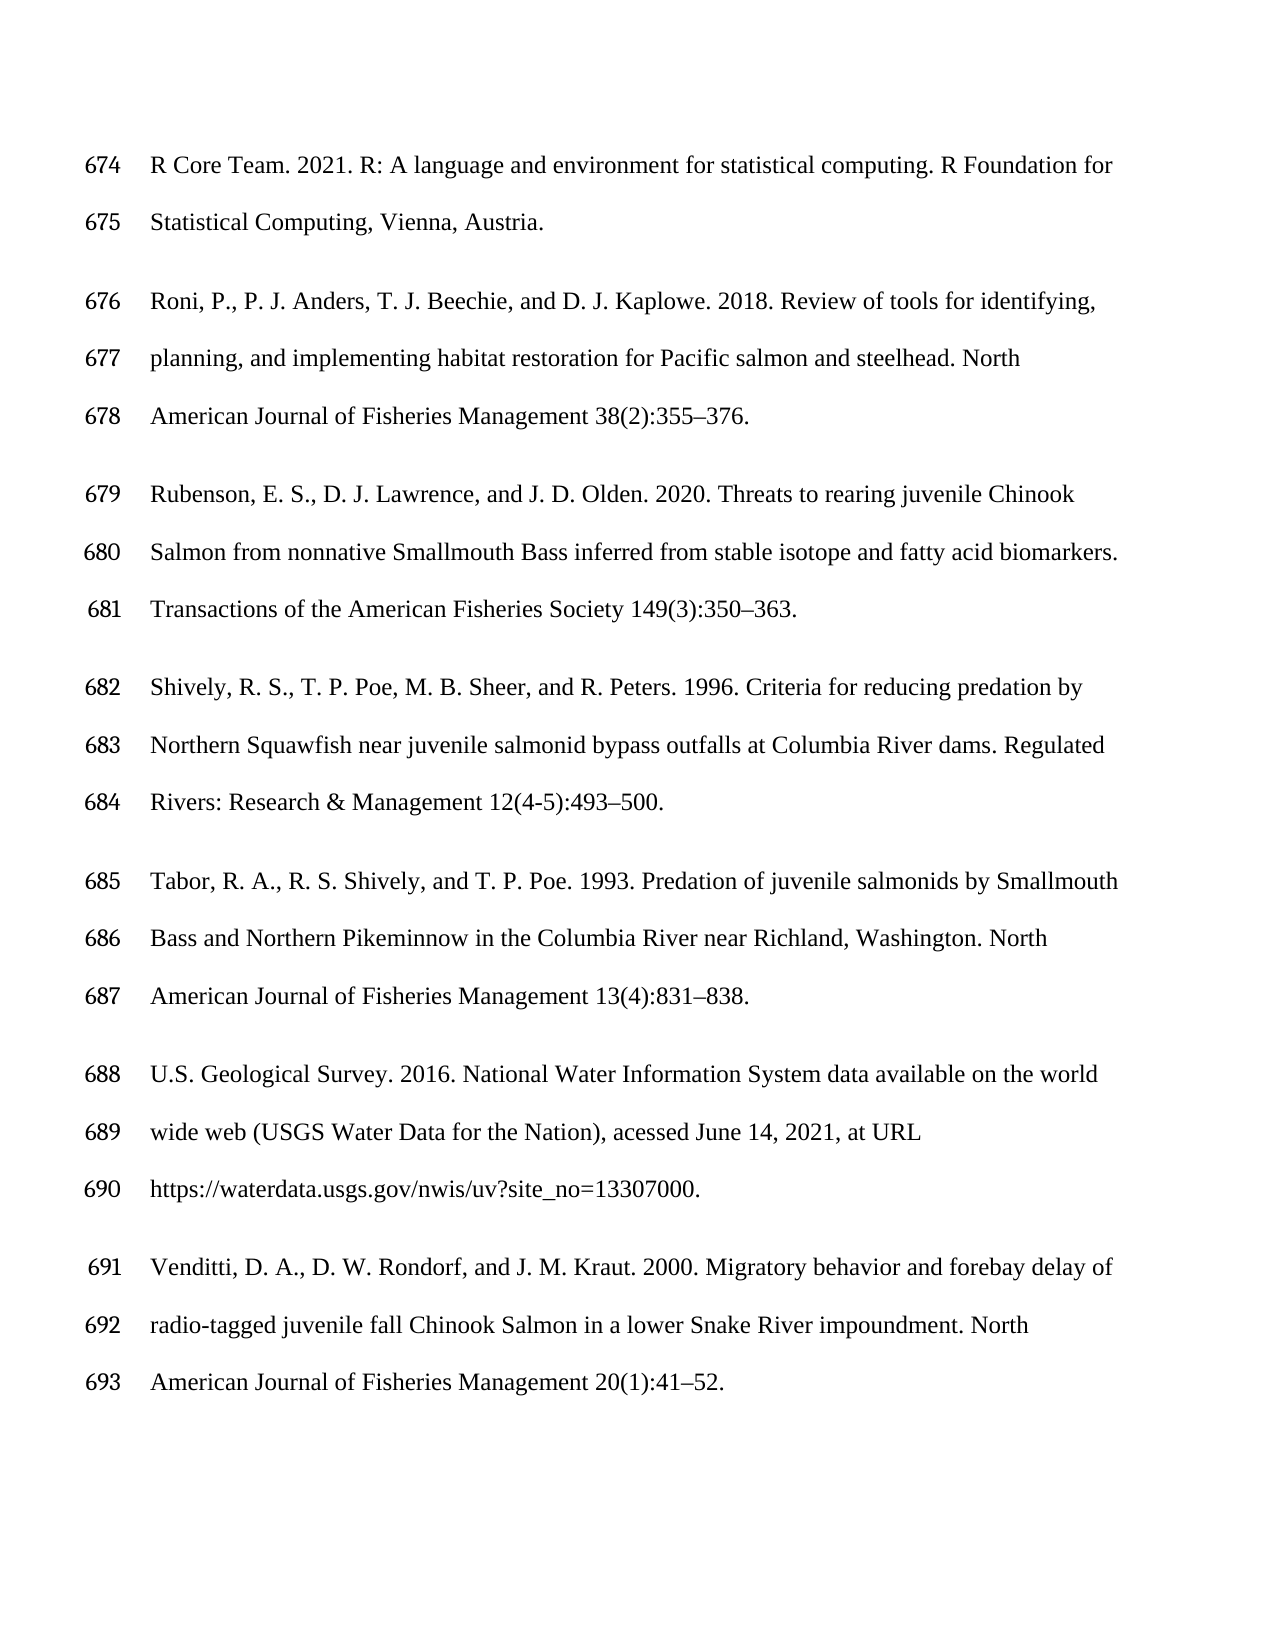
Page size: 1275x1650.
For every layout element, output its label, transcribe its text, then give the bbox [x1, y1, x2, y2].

text Venditti, D. A., D. W. Rondorf, and J. M. Kraut. 2000. Migratory behavior and forebay delay of radio-tagged juvenile fall Chinook Salmon in a lower Snake River impoundment. North American Journal of Fisheries Management 20(1):41–52. [150, 1252, 1125, 1396]
text Roni, P., P. J. Anders, T. J. Beechie, and D. J. Kaplowe. 2018. Review of tools for identifying, planning, and implementing habitat restoration for Pacific salmon and steelhead. North American Journal of Fisheries Management 38(2):355–376. [150, 286, 1125, 429]
text U.S. Geological Survey. 2016. National Water Information System data available on the world wide web (USGS Water Data for the Nation), acessed June 14, 2021, at URL https://waterdata.usgs.gov/nwis/uv?site_no=13307000. [150, 1059, 1125, 1203]
text R Core Team. 2021. R: A language and environment for statistical computing. R Foundation for Statistical Computing, Vienna, Austria. [150, 150, 1125, 236]
text Tabor, R. A., R. S. Shively, and T. P. Poe. 1993. Predation of juvenile salmonids by Smallmouth Bass and Northern Pikeminnow in the Columbia River near Richland, Washington. North American Journal of Fisheries Management 13(4):831–838. [150, 866, 1125, 1009]
text Rubenson, E. S., D. J. Lawrence, and J. D. Olden. 2020. Threats to rearing juvenile Chinook Salmon from nonnative Smallmouth Bass inferred from stable isotope and fatty acid biomarkers. Transactions of the American Fisheries Society 149(3):350–363. [150, 479, 1125, 623]
text Shively, R. S., T. P. Poe, M. B. Sheer, and R. Peters. 1996. Criteria for reducing predation by Northern Squawfish near juvenile salmonid bypass outfalls at Columbia River dams. Regulated Rivers: Research & Management 12(4-5):493–500. [150, 672, 1125, 816]
